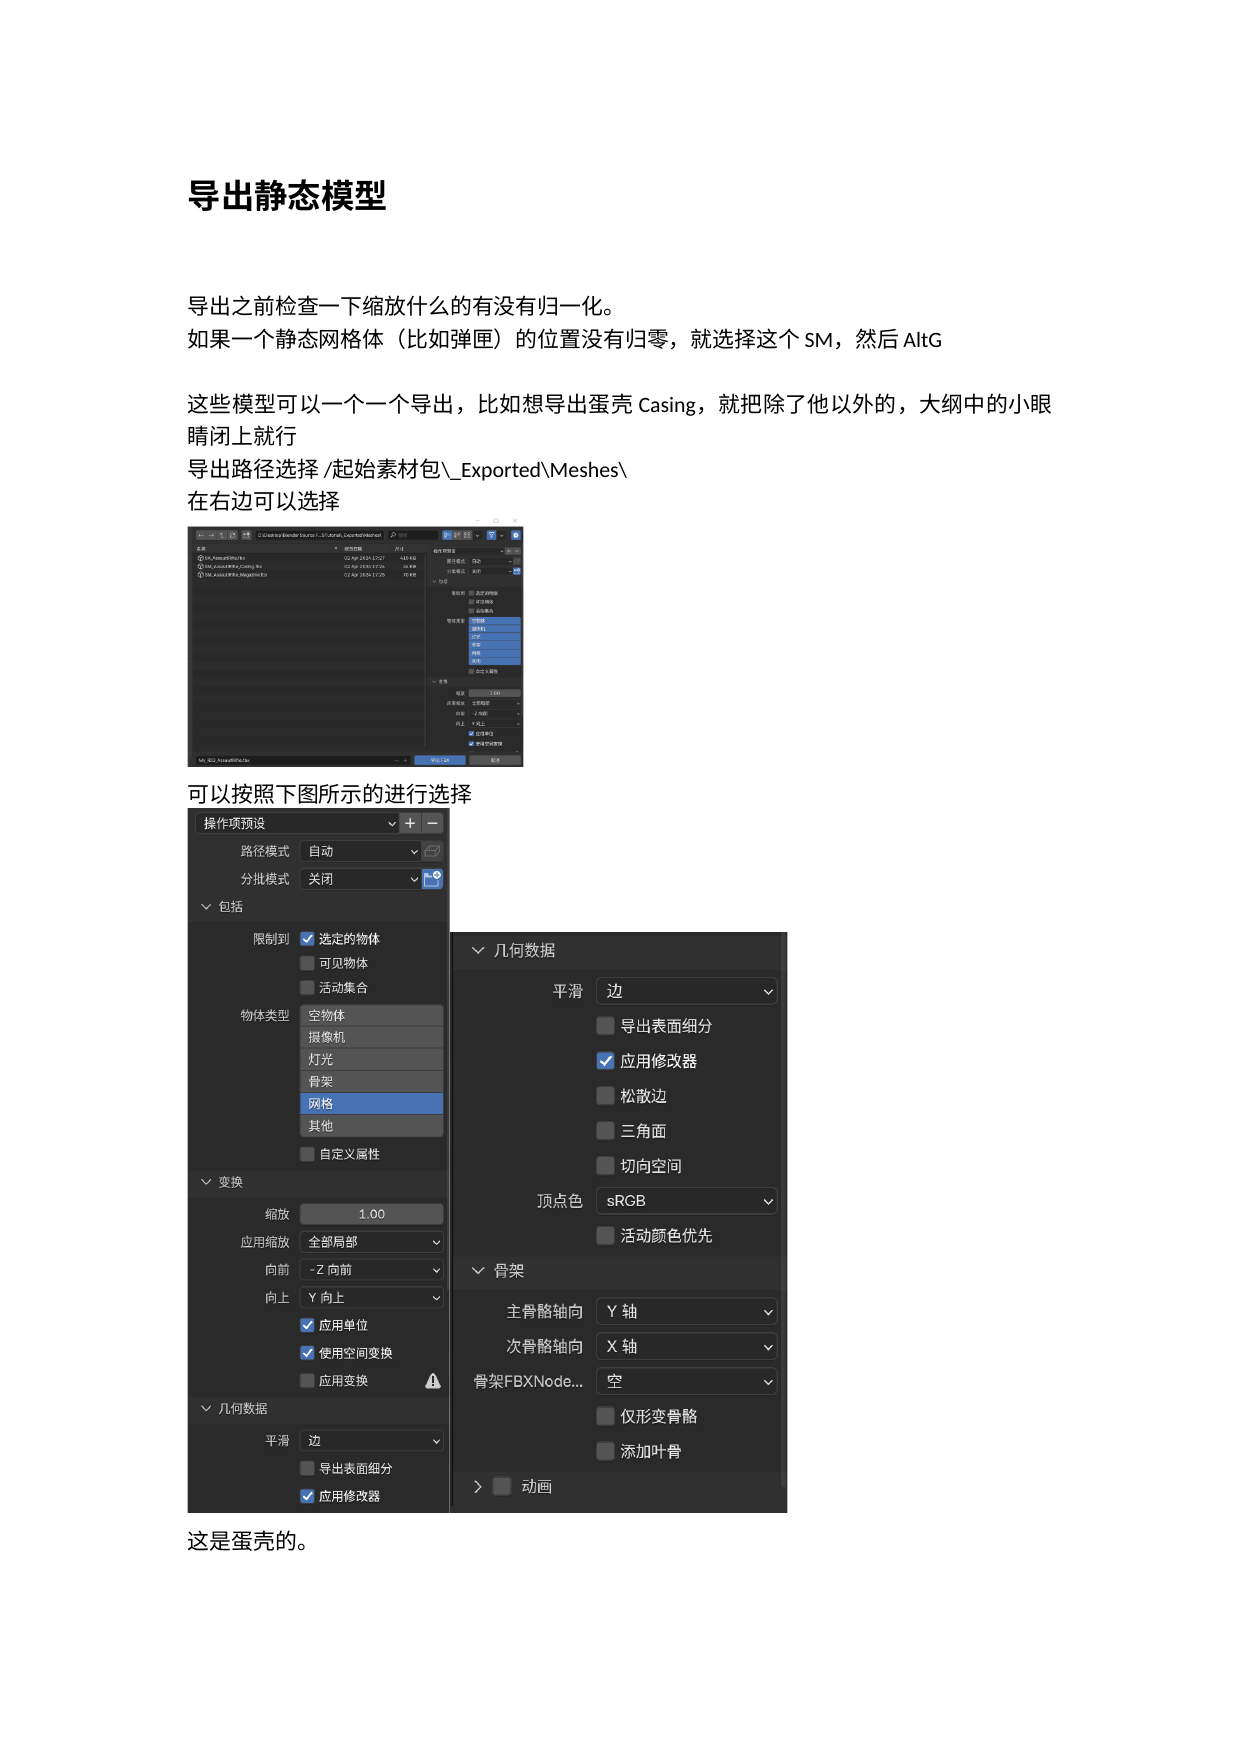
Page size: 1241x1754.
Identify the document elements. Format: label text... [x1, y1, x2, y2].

text 导出之前检查一下缩放什么的有没有归一化。 [187, 289, 1053, 321]
text 在右边可以选择 [187, 484, 1053, 516]
text 导出路径选择 /起始素材包\_Exported\Meshes\ [187, 451, 1053, 484]
text 这是蛋壳的。 [187, 1524, 1053, 1556]
text 这些模型可以一个一个导出，比如想导出蛋壳Casing，就把除了他以外的，大纲中的小眼睛闭上就行 [187, 386, 1053, 451]
picture [187, 808, 788, 1513]
subtitle 导出静态模型 [187, 162, 1053, 227]
text 如果一个静态网格体（比如弹匣）的位置没有归零，就选择这个SM，然后AltG [187, 321, 1053, 354]
picture [187, 516, 524, 767]
text 可以按照下图所示的进行选择 [187, 776, 1053, 809]
